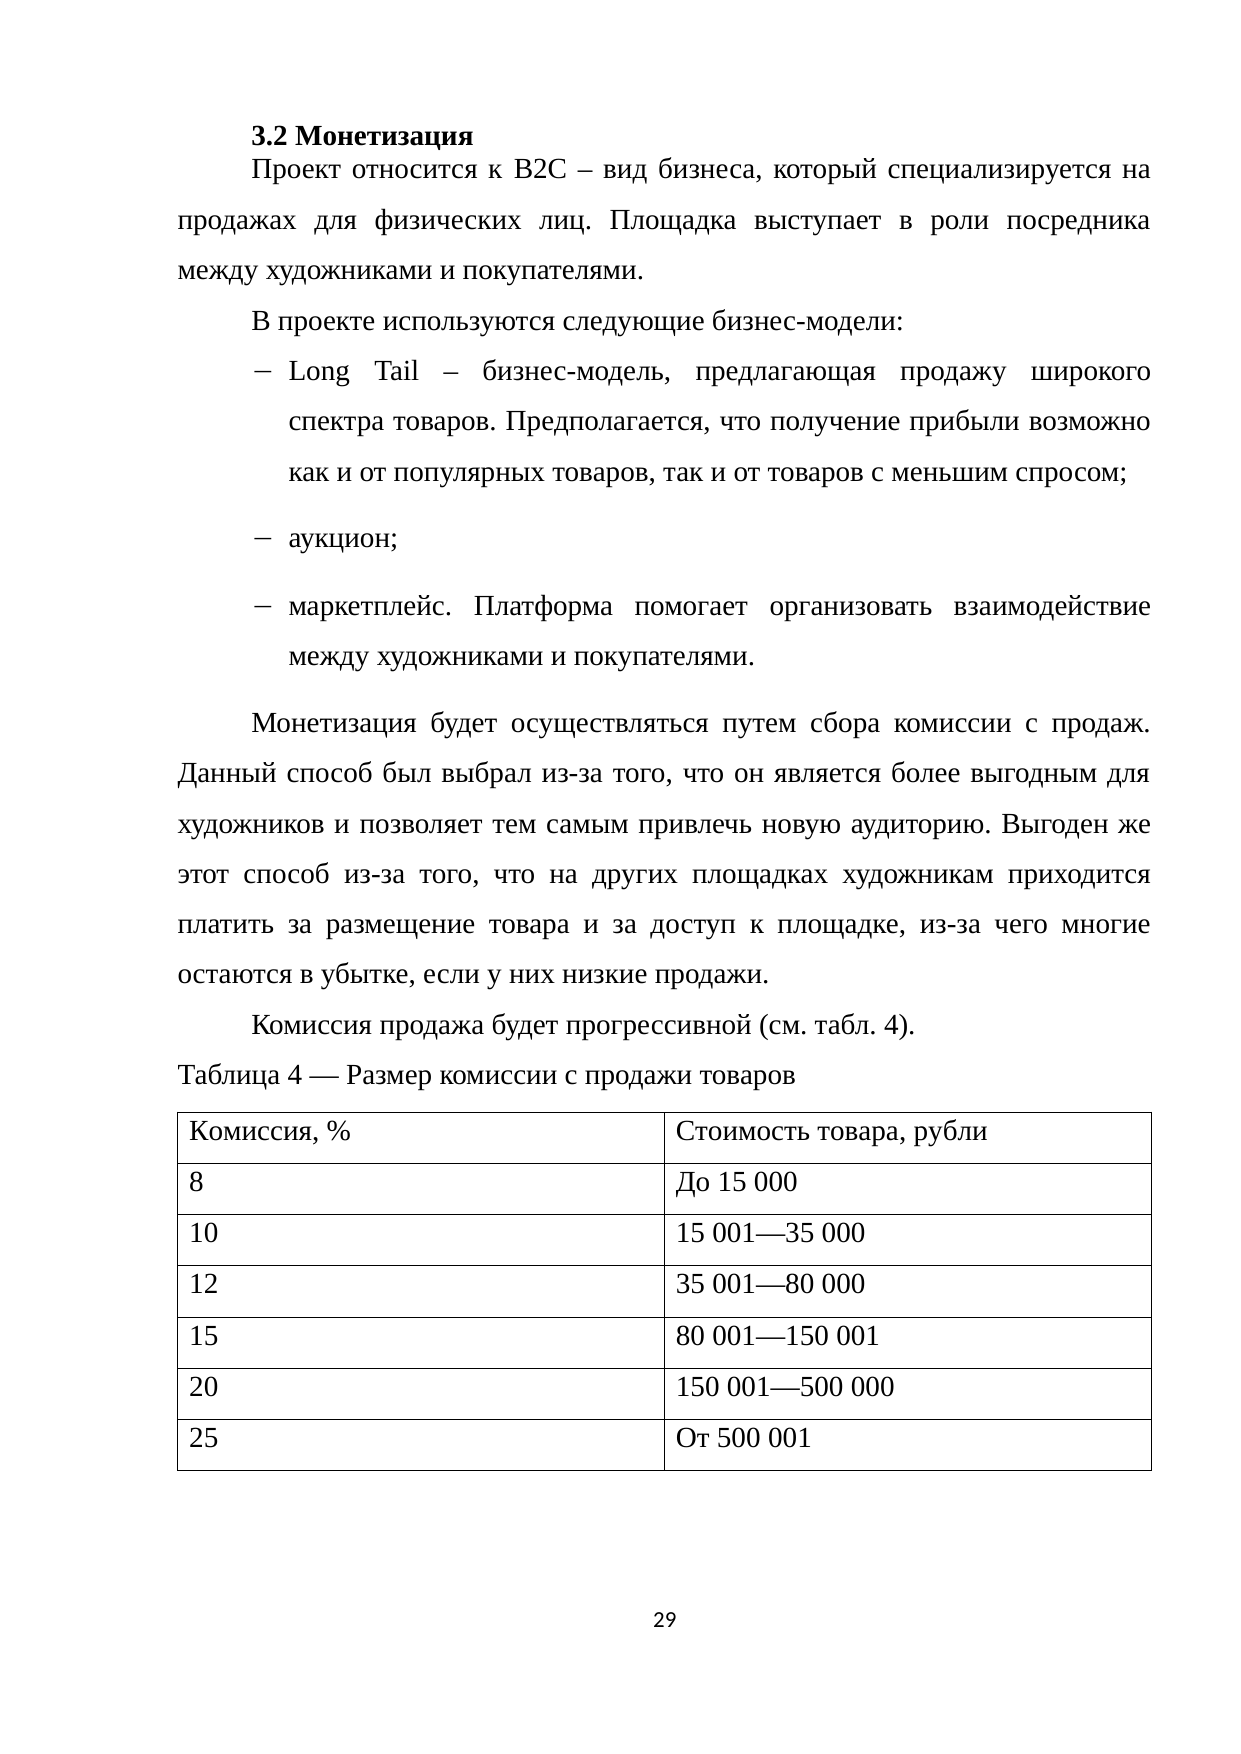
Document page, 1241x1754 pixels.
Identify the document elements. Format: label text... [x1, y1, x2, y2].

text Монетизация [251, 118, 1152, 152]
table_header Комиссия, % [178, 1113, 664, 1163]
text Комиссия продажа будет прогрессивной (см. табл. 4). [177, 1007, 1152, 1041]
table_cell 12 [178, 1266, 664, 1317]
table_cell 20 [178, 1369, 664, 1419]
text В проекте используются следующие бизнес-модели: [177, 303, 1152, 336]
table_cell 25 [178, 1420, 664, 1470]
table_cell До 15 000 [665, 1164, 1151, 1214]
table_cell 10 [178, 1215, 664, 1265]
text Размер комиссии с продажи товаров [177, 1057, 1152, 1091]
text аукцион; [251, 521, 1152, 554]
table_cell 35 001—80 000 [665, 1266, 1151, 1317]
text маркетплейс. Платформа помогает организовать взаимодействие между художниками и покупателями. [251, 588, 1152, 672]
table_cell 15 [178, 1318, 664, 1368]
table_cell 150 001—500 000 [665, 1369, 1151, 1419]
table_cell 80 001—150 001 [665, 1318, 1151, 1368]
table_cell 15 001—35 000 [665, 1215, 1151, 1265]
table_cell 8 [178, 1164, 664, 1214]
text Проект относится к B2C – вид бизнеса, который специализируется на продажах для физических лиц. Площадка выступает в роли посредника между художниками и покупателями. [177, 152, 1152, 286]
text Long Tail – бизнес-модель, предлагающая продажу широкого спектра товаров. Предполагается, что получение прибыли возможно как и от популярных товаров, так и от товаров с меньшим спросом; [251, 353, 1152, 487]
text Монетизация будет осуществляться путем сбора комиссии с продаж. Данный способ был выбрал из-за того, что он является более выгодным для художников и позволяет тем самым привлечь новую аудиторию. Выгоден же этот способ из-за того, что на других площадках художникам приходится платить за размещение товара и за доступ к площадке, из-за чего многие остаются в убытке, если у них низкие продажи. [177, 705, 1152, 990]
table_header Стоимость товара, рубли [665, 1113, 1151, 1163]
table_cell От 500 001 [665, 1420, 1151, 1470]
